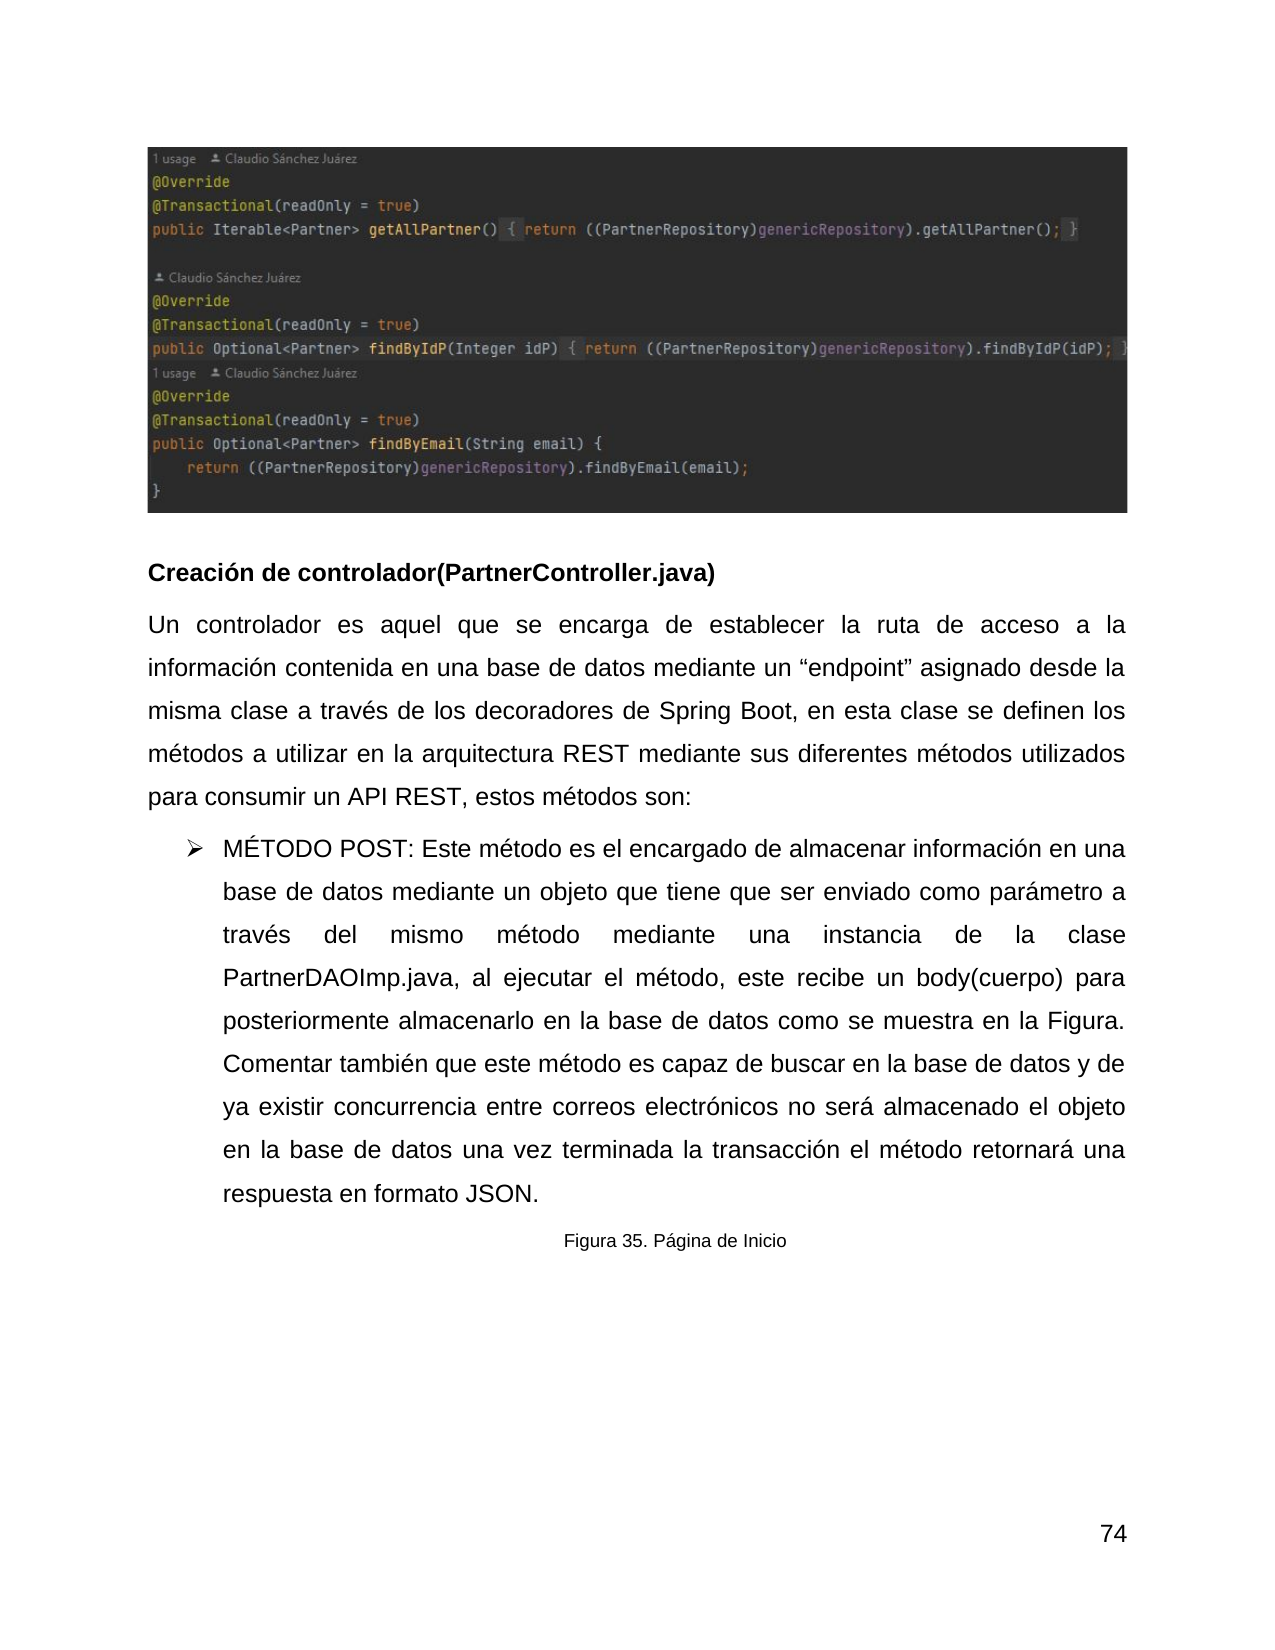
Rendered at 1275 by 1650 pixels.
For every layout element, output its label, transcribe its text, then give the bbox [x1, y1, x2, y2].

text Creación de controlador(PartnerController.java) [148, 558, 1127, 587]
list MÉTODO POST: Este método es el encargado de almacenar información en una base de datos mediante un objeto que tiene que ser enviado como parámetro a través del mismo método mediante una instancia de la clase PartnerDAOImp.java, al ejecutar el método, este recibe un body(cuerpo) para posteriormente almacenarlo en la base de datos como se muestra en la Figura. Comentar también que este método es capaz de buscar en la base de datos y de ya existir concurrencia entre correos electrónicos no será almacenado el objeto en la base de datos una vez terminada la transacción el método retornará una respuesta en formato JSON. [185, 833, 1127, 1207]
text Figura 35. Página de Inicio [223, 1230, 1127, 1252]
text Un controlador es aquel que se encarga de establecer la ruta de acceso a la información contenida en una base de datos mediante un “endpoint” asignado desde la misma clase a través de los decoradores de Spring Boot, en esta clase se definen los métodos a utilizar en la arquitectura REST mediante sus diferentes métodos utilizados para consumir un API REST, estos métodos son: [148, 609, 1127, 811]
picture [147, 147, 1128, 513]
